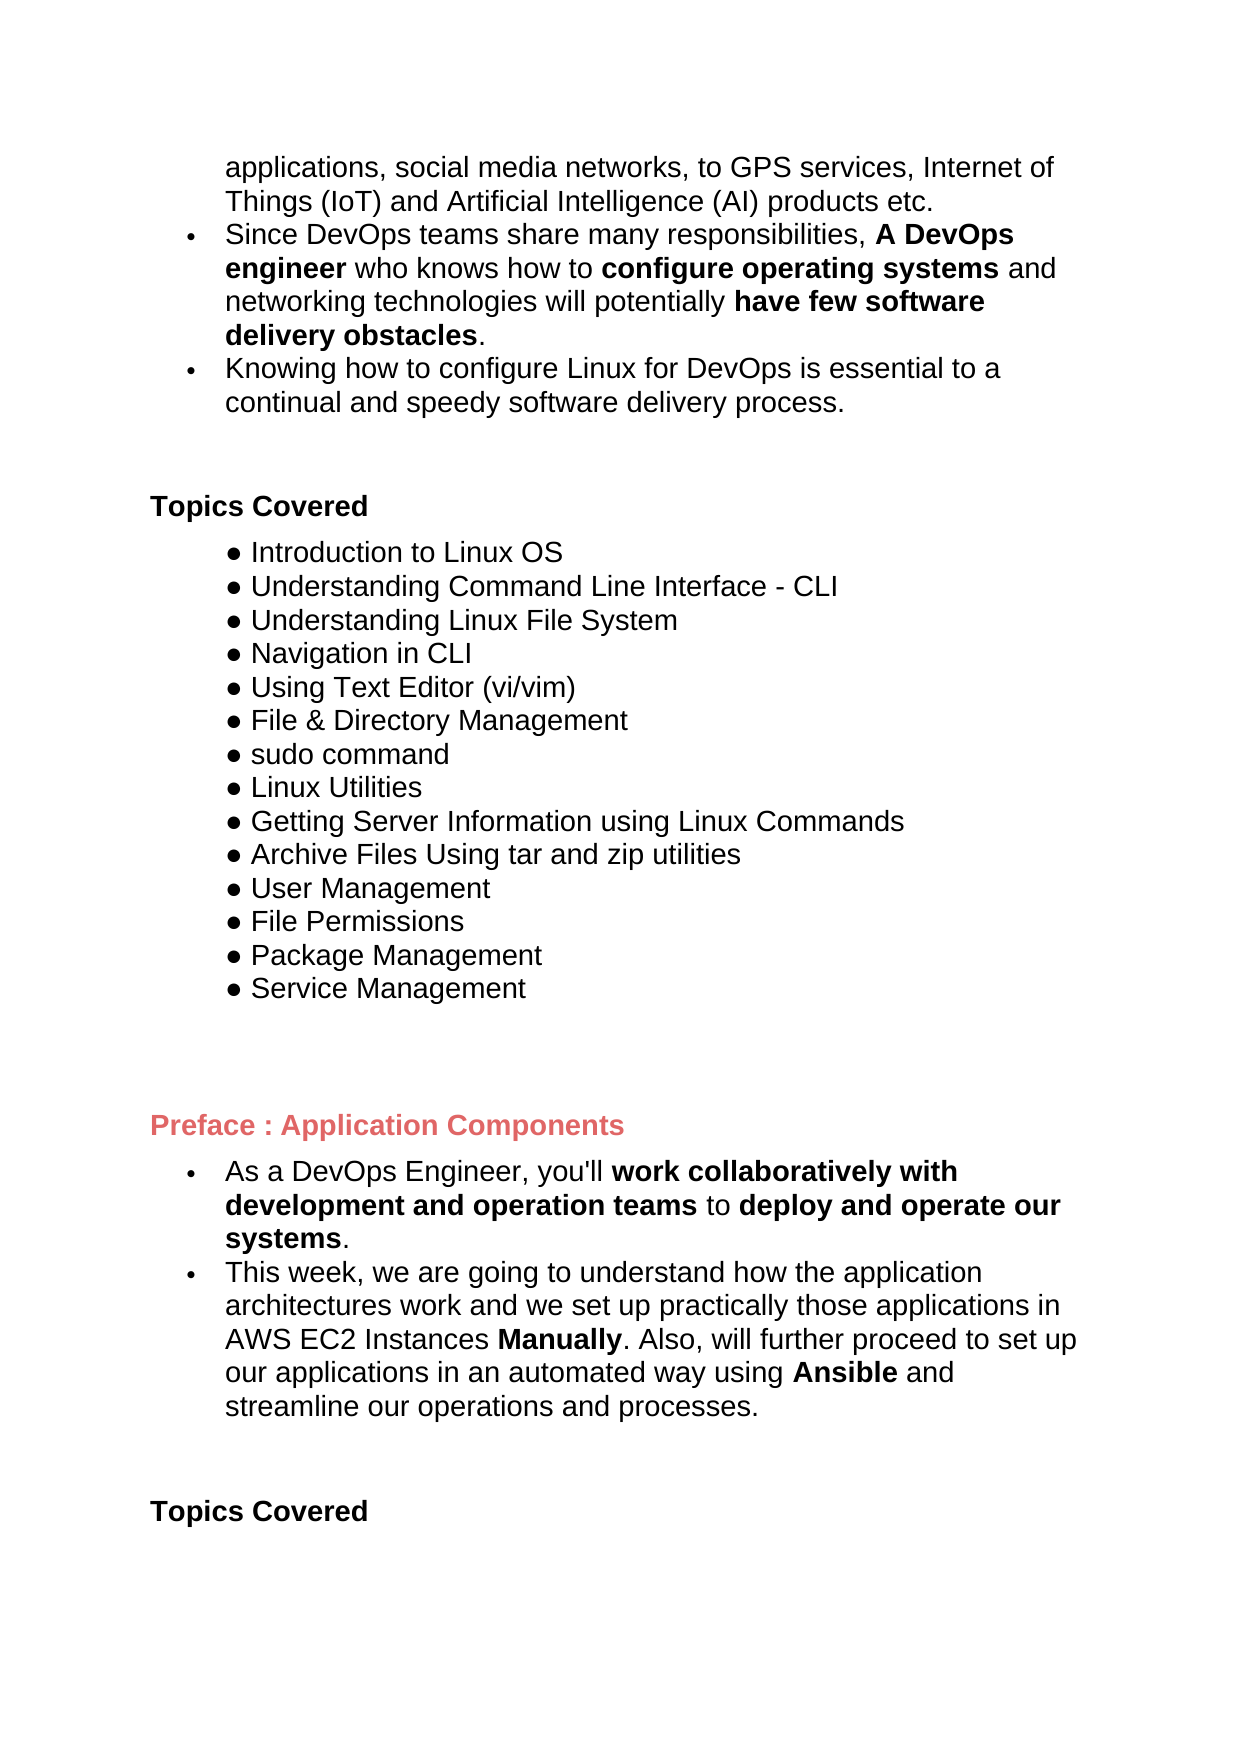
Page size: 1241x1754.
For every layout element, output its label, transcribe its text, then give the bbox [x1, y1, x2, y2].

text ● Getting Server Information using Linux Commands [225, 804, 1090, 837]
text ● Introduction to Linux OS [225, 535, 1090, 569]
text ● sudo command [225, 737, 1090, 770]
list Knowing how to configure Linux for DevOps is essential to a continual and speedy software delivery process. [187, 351, 1090, 418]
text ● User Management [225, 871, 1090, 904]
text ● Navigation in CLI [225, 636, 1090, 669]
text ● Archive Files Using tar and zip utilities [225, 837, 1090, 871]
list Since DevOps teams share many responsibilities, A DevOps engineer who knows how to configure operating systems and networking technologies will potentially have few software delivery obstacles. [187, 217, 1090, 351]
text Topics Covered [150, 489, 1090, 523]
text ● Linux Utilities [225, 770, 1090, 804]
text ● Service Management [225, 971, 1090, 1005]
text ● Package Management [225, 938, 1090, 971]
text ● File & Directory Management [225, 703, 1090, 737]
text ● Using Text Editor (vi/vim) [225, 669, 1090, 703]
text ● Understanding Command Line Interface - CLI [225, 569, 1090, 602]
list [187, 150, 1090, 217]
list This week, we are going to understand how the application architectures work and we set up practically those applications in AWS EC2 Instances Manually. Also, will further proceed to set up our applications in an automated way using Ansible and streamline our operations and processes. [187, 1255, 1090, 1423]
text ● Understanding Linux File System [225, 602, 1090, 636]
list As a DevOps Engineer, you'll work collaboratively with development and operation teams to deploy and operate our systems. [187, 1154, 1090, 1255]
text ● File Permissions [225, 904, 1090, 938]
text Preface : Application Components [150, 1108, 1090, 1142]
text Topics Covered [150, 1494, 1090, 1527]
